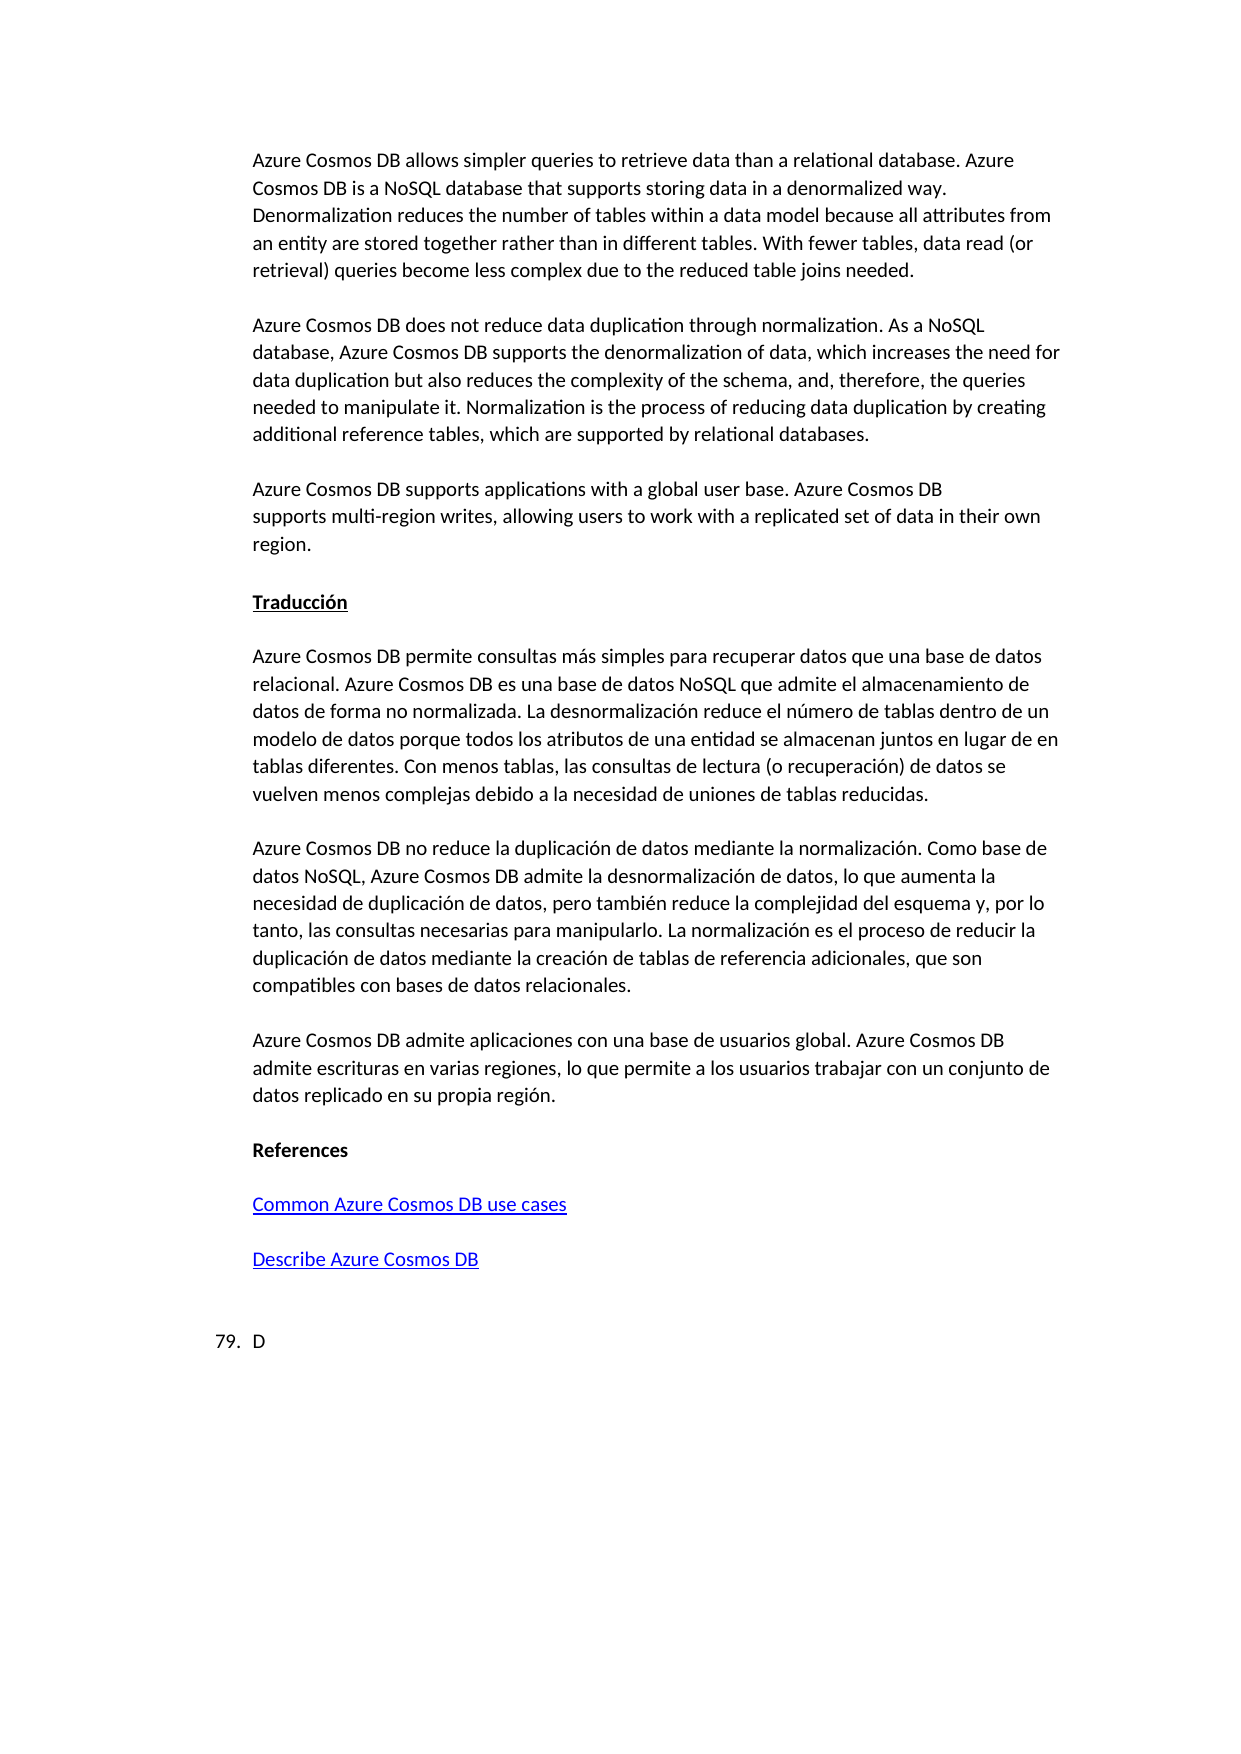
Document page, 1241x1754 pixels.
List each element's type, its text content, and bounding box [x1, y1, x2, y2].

list Azure Cosmos DB allows simpler queries to retrieve data than a relational database. Azure Cosmos DB is a NoSQL database that supports storing data in a denormalized way. Denormalization reduces the number of tables within a data model because all attributes from an entity are stored together rather than in different tables. With fewer tables, data read (or retrieval) queries become less complex due to the reduced table joins needed. Azure Cosmos DB does not reduce data duplication through normalization. As a NoSQL database, Azure Cosmos DB supports the denormalization of data, which increases the need for data duplication but also reduces the complexity of the schema, and, therefore, the queries needed to manipulate it. Normalization is the process of reducing data duplication by creating additional reference tables, which are supported by relational databases. Azure Cosmos DB supports applications with a global user base. Azure Cosmos DB supports multi-region writes, allowing users to work with a replicated set of data in their own region. [252, 148, 1063, 587]
list Traducción [252, 589, 1063, 614]
list Azure Cosmos DB permite consultas más simples para recuperar datos que una base de datos relacional. Azure Cosmos DB es una base de datos NoSQL que admite el almacenamiento de datos de forma no normalizada. La desnormalización reduce el número de tablas dentro de un modelo de datos porque todos los atributos de una entidad se almacenan juntos en lugar de en tablas diferentes. Con menos tablas, las consultas de lectura (o recuperación) de datos se vuelven menos complejas debido a la necesidad de uniones de tablas reducidas. [252, 644, 1063, 806]
list D [215, 1329, 1063, 1354]
list Azure Cosmos DB admite aplicaciones con una base de usuarios global. Azure Cosmos DB admite escrituras en varias regiones, lo que permite a los usuarios trabajar con un conjunto de datos replicado en su propia región. [252, 1027, 1063, 1107]
list Azure Cosmos DB no reduce la duplicación de datos mediante la normalización. Como base de datos NoSQL, Azure Cosmos DB admite la desnormalización de datos, lo que aumenta la necesidad de duplicación de datos, pero también reduce la complejidad del esquema y, por lo tanto, las consultas necesarias para manipularlo. La normalización es el proceso de reducir la duplicación de datos mediante la creación de tablas de referencia adicionales, que son compatibles con bases de datos relacionales. [252, 836, 1063, 998]
list References Common Azure Cosmos DB use cases Describe Azure Cosmos DB [252, 1109, 1063, 1272]
